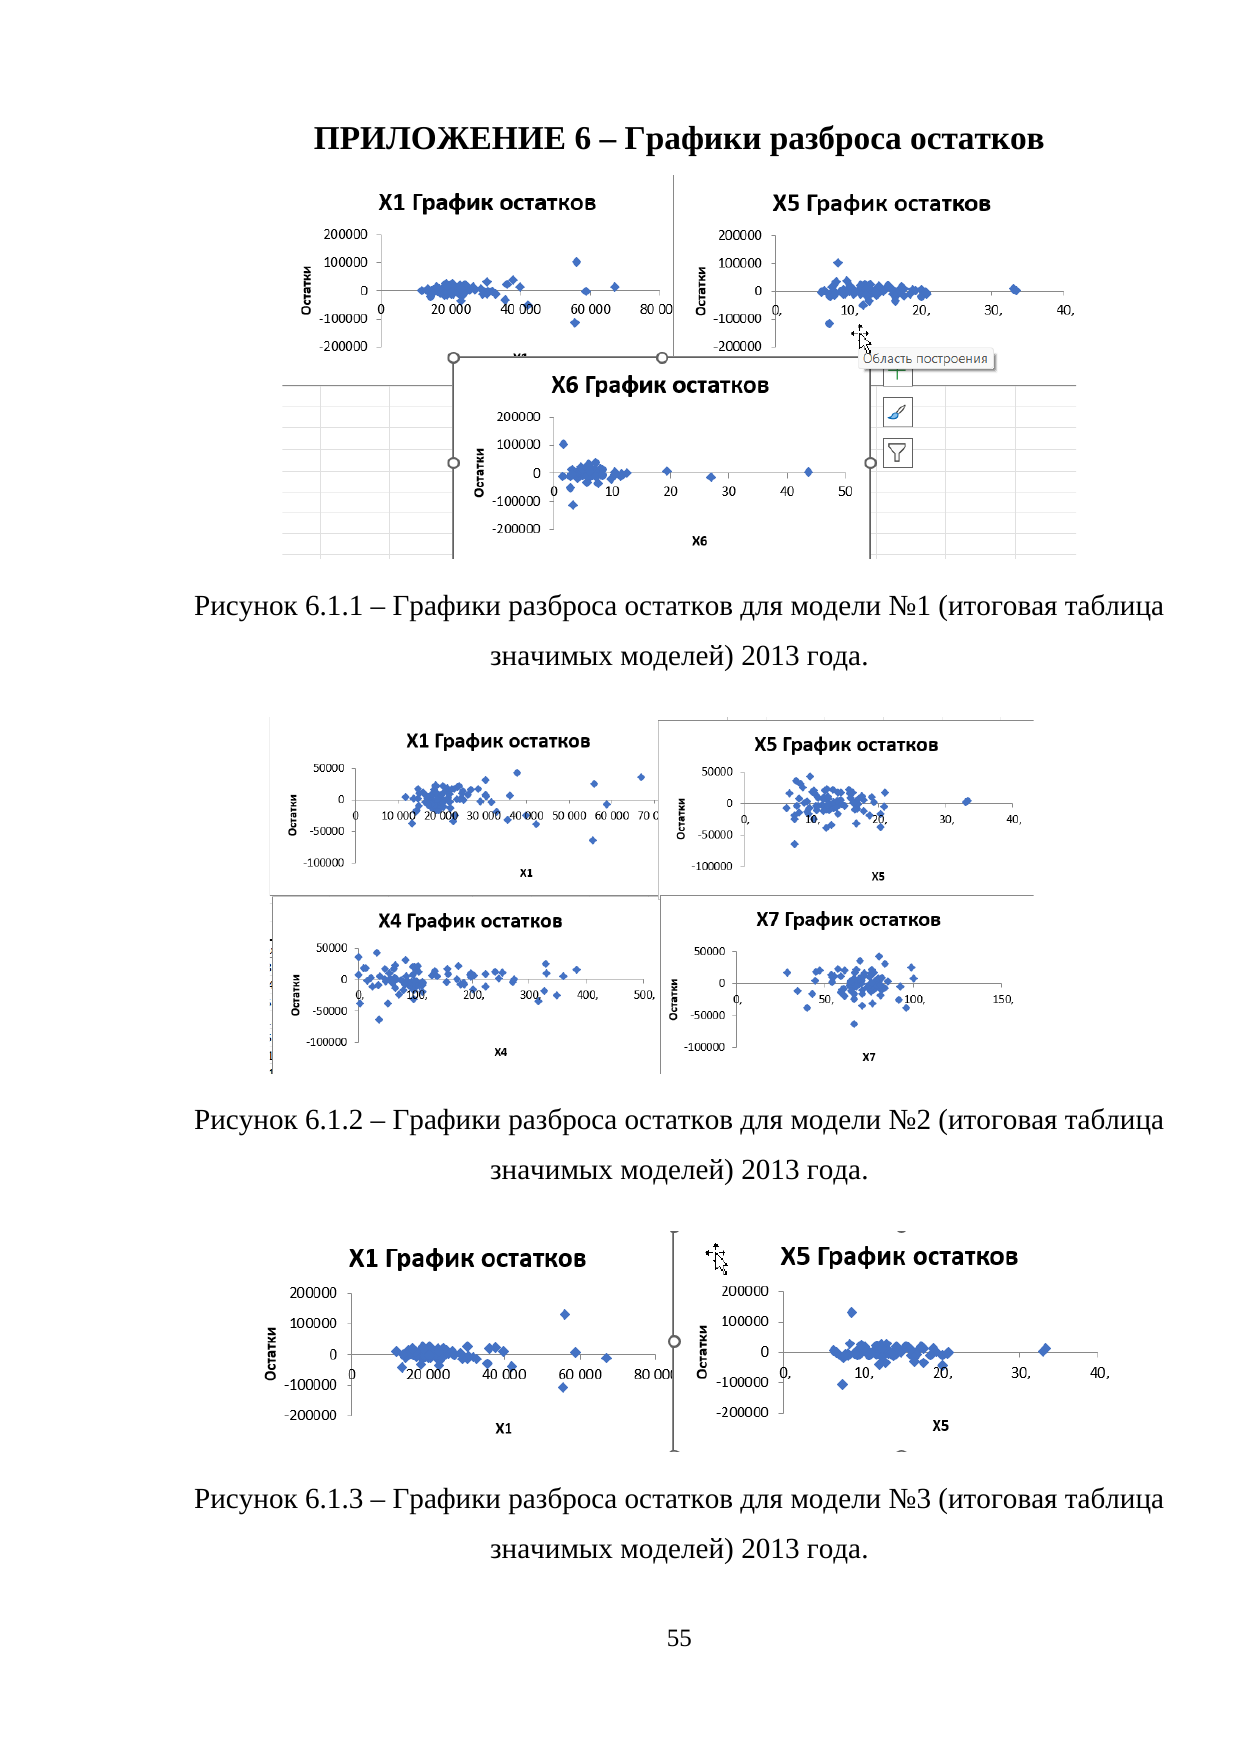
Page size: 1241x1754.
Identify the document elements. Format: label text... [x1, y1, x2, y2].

picture [243, 1231, 1115, 1452]
text Рисунок 6.1.2 – Графики разброса остатков для модели №2 (итоговая таблица значимых моделей) 2013 года. [177, 1102, 1181, 1186]
picture [269, 717, 1034, 1074]
text Рисунок 6.1.3 – Графики разброса остатков для модели №3 (итоговая таблица значимых моделей) 2013 года. [177, 1481, 1181, 1564]
text Рисунок 6.1.1 – Графики разброса остатков для модели №1 (итоговая таблица значимых моделей) 2013 года. [177, 588, 1181, 672]
text ПРИЛОЖЕНИЕ 6 – Графики разброса остатков [177, 118, 1181, 156]
picture [282, 175, 1077, 559]
